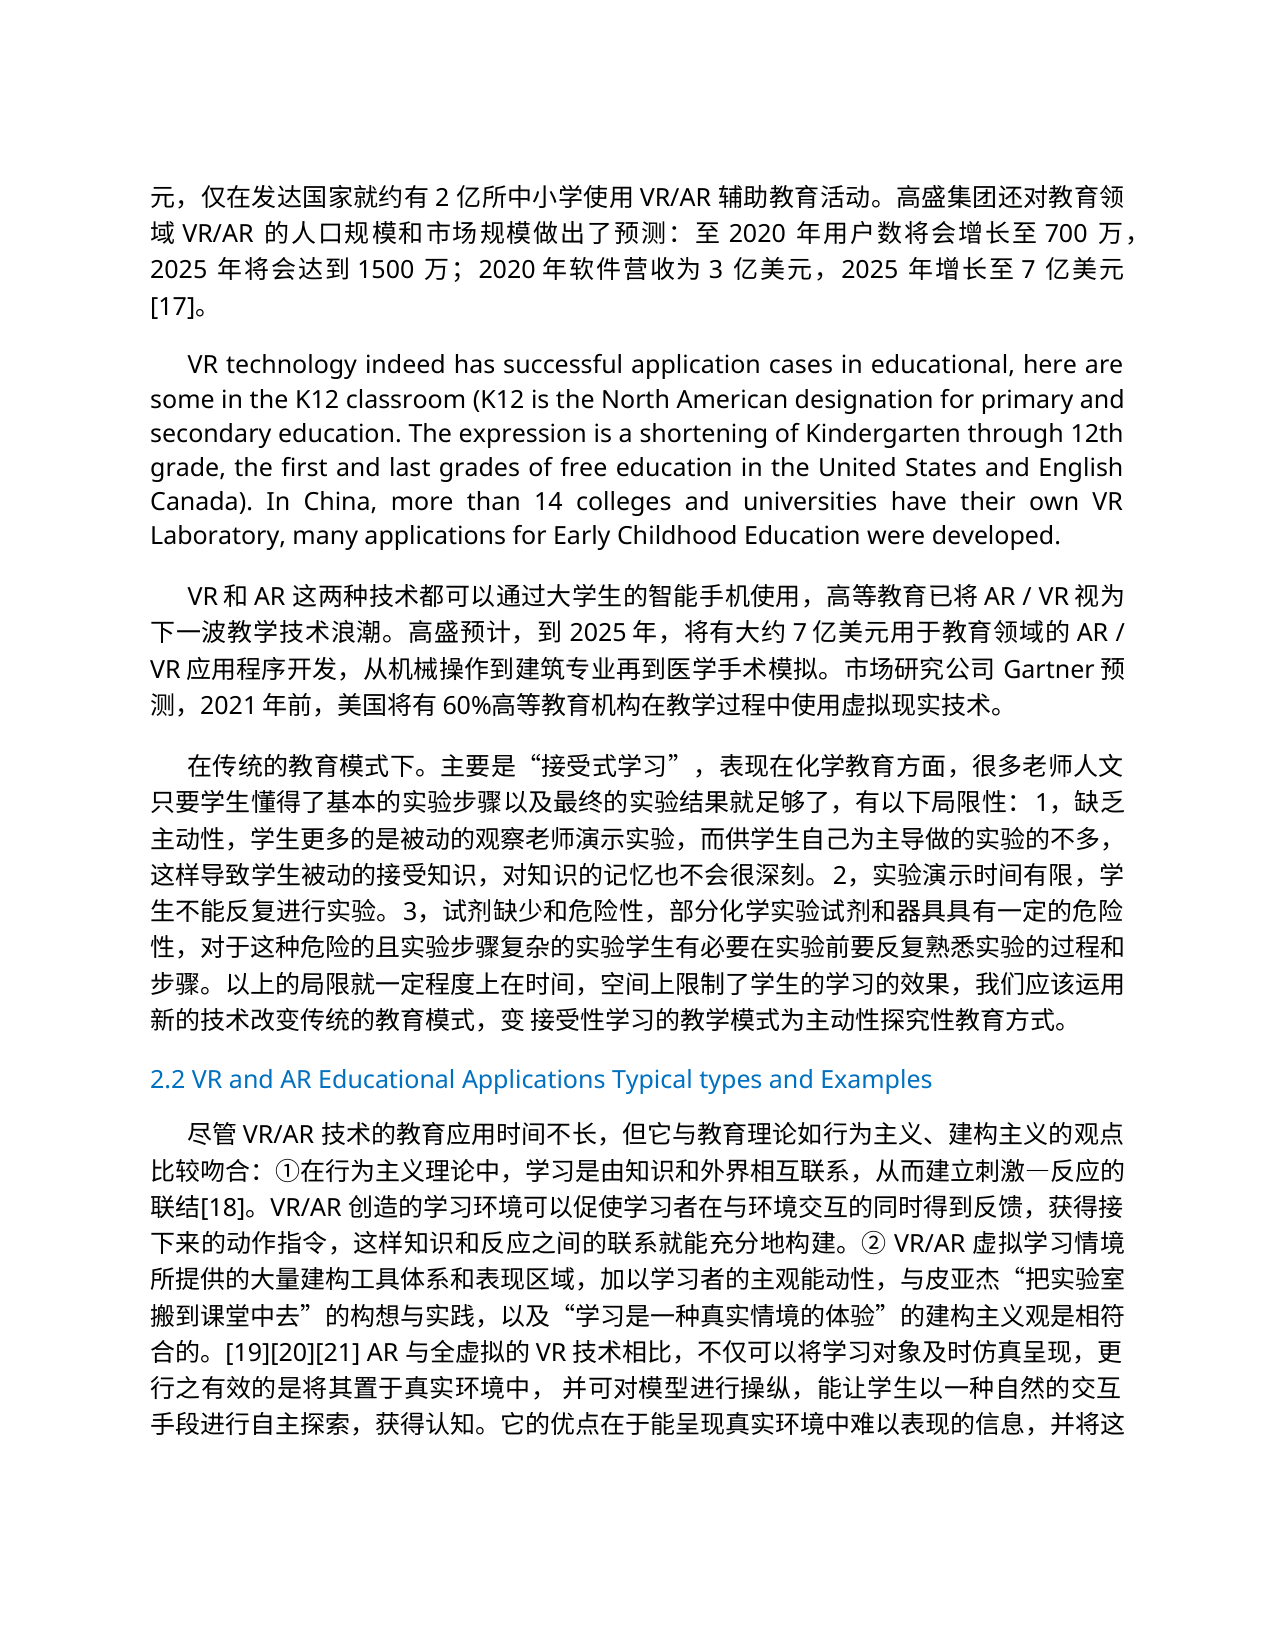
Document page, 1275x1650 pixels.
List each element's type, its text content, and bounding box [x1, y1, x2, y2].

text VR technology indeed has successful application cases in educational, here are some in the K12 classroom (K12 is the North American designation for primary and secondary education. The expression is a shortening of Kindergarten through 12th grade, the first and last grades of free education in the United States and English Canada). In China, more than 14 colleges and universities have their own VR Laboratory, many applications for Early Childhood Education were developed. [150, 347, 1125, 552]
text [150, 1115, 1125, 1441]
text 在传统的教育模式下。主要是“接受式学习”，表现在化学教育方面，很多老师人文只要学生懂得了基本的实验步骤以及最终的实验结果就足够了，有以下局限性：1，缺乏主动性，学生更多的是被动的观察老师演示实验，而供学生自己为主导做的实验的不多，这样导致学生被动的接受知识，对知识的记忆也不会很深刻。2，实验演示时间有限，学生不能反复进行实验。3，试剂缺少和危险性，部分化学实验试剂和器具具有一定的危险性，对于这种危险的且实验步骤复杂的实验学生有必要在实验前要反复熟悉实验的过程和步骤。以上的局限就一定程度上在时间，空间上限制了学生的学习的效果，我们应该运用新的技术改变传统的教育模式，变 接受性学习的教学模式为主动性探究性教育方式。 [150, 747, 1125, 1037]
text VR和AR 这两种技术都可以通过大学生的智能手机使用，高等教育已将AR / VR视为下一波教学技术浪潮。高盛预计，到2025年，将有大约7亿美元用于教育领域的AR / VR应用程序开发，从机械操作到建筑专业再到医学手术模拟。市场研究公司Gartner预测，2021年前，美国将有60%高等教育机构在教学过程中使用虚拟现实技术。 [150, 577, 1125, 722]
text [150, 177, 1125, 322]
text 2.2 VR and AR Educational Applications Typical types and Examples [150, 1062, 1125, 1096]
